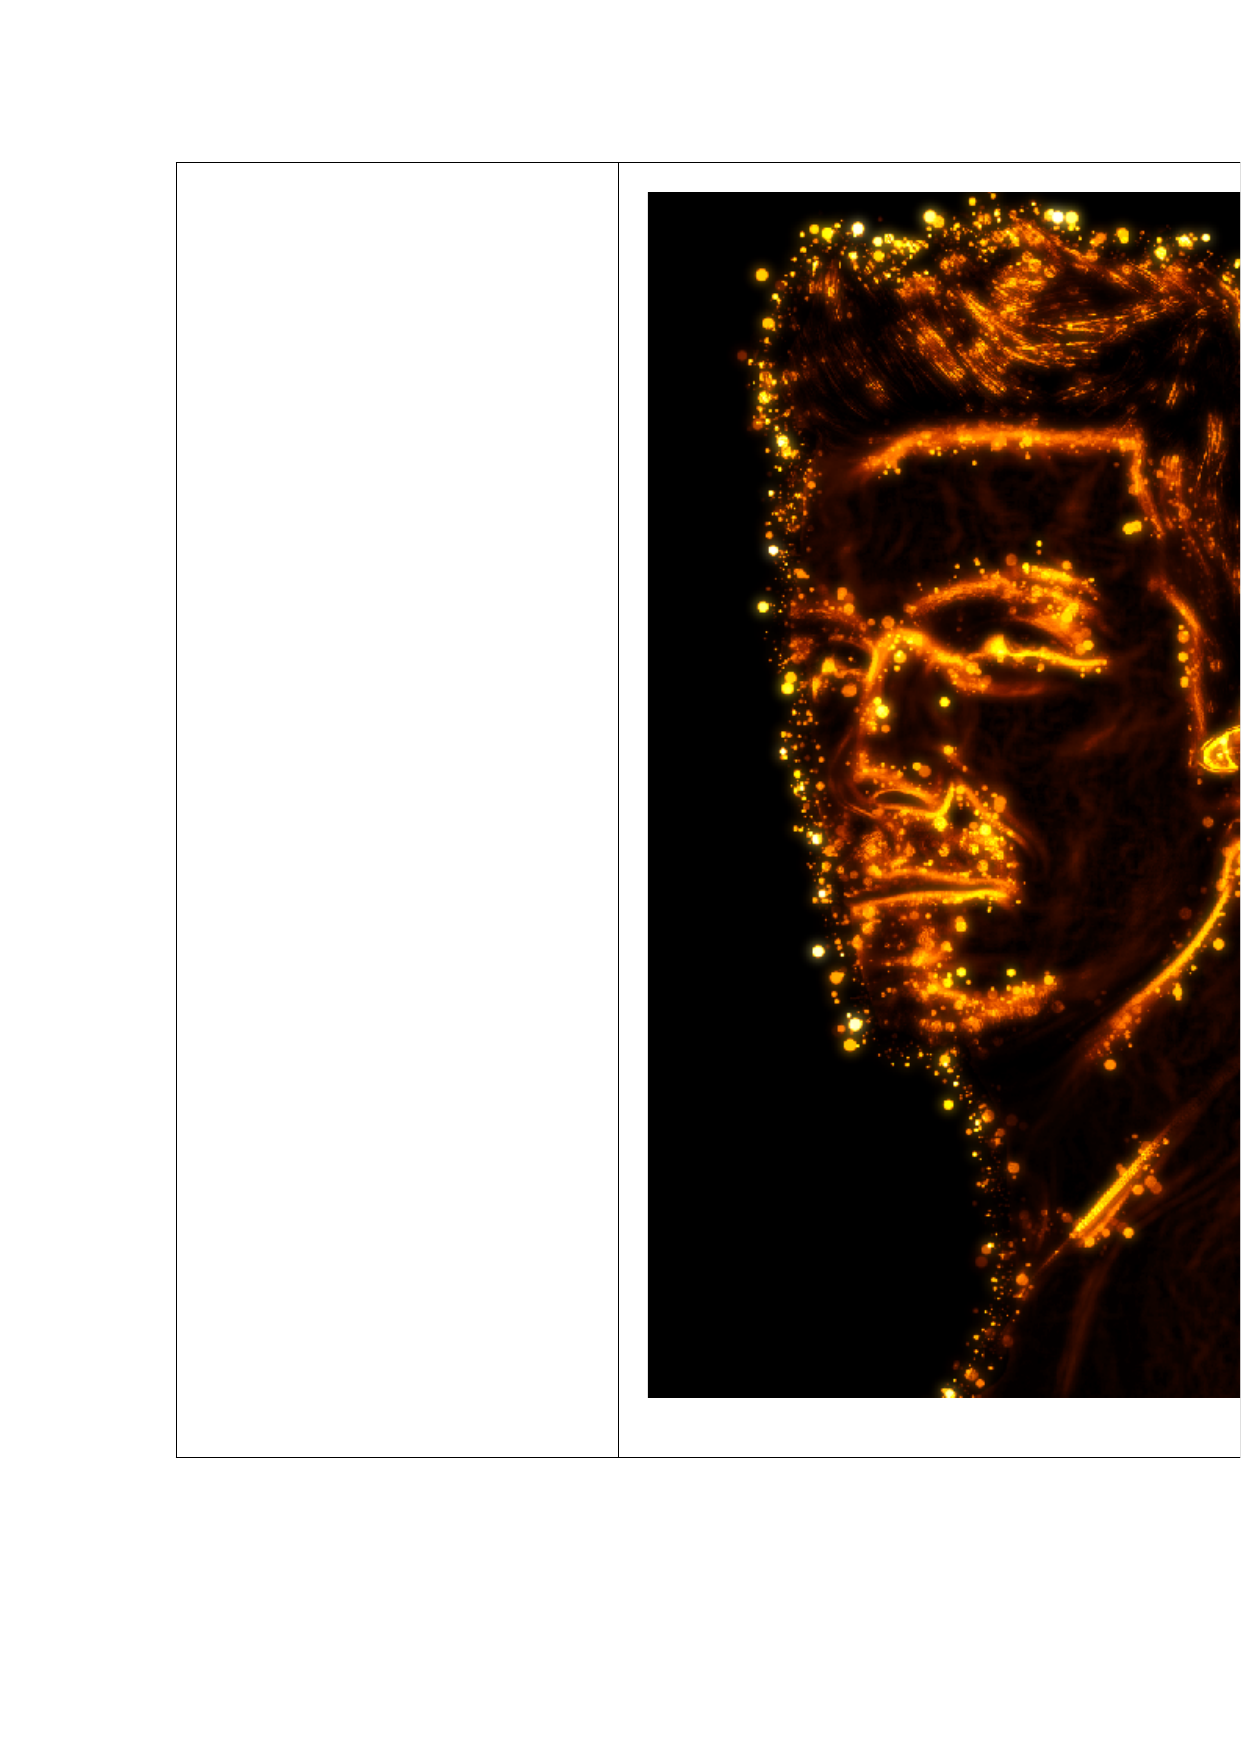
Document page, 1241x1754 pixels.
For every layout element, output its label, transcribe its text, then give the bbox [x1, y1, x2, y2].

table_cell [177, 163, 618, 1457]
picture [647, 192, 1241, 1398]
table_cell 最终颜色变换 Image / adjustments / color balance Image / adjustments / Selective color [619, 163, 1240, 1457]
